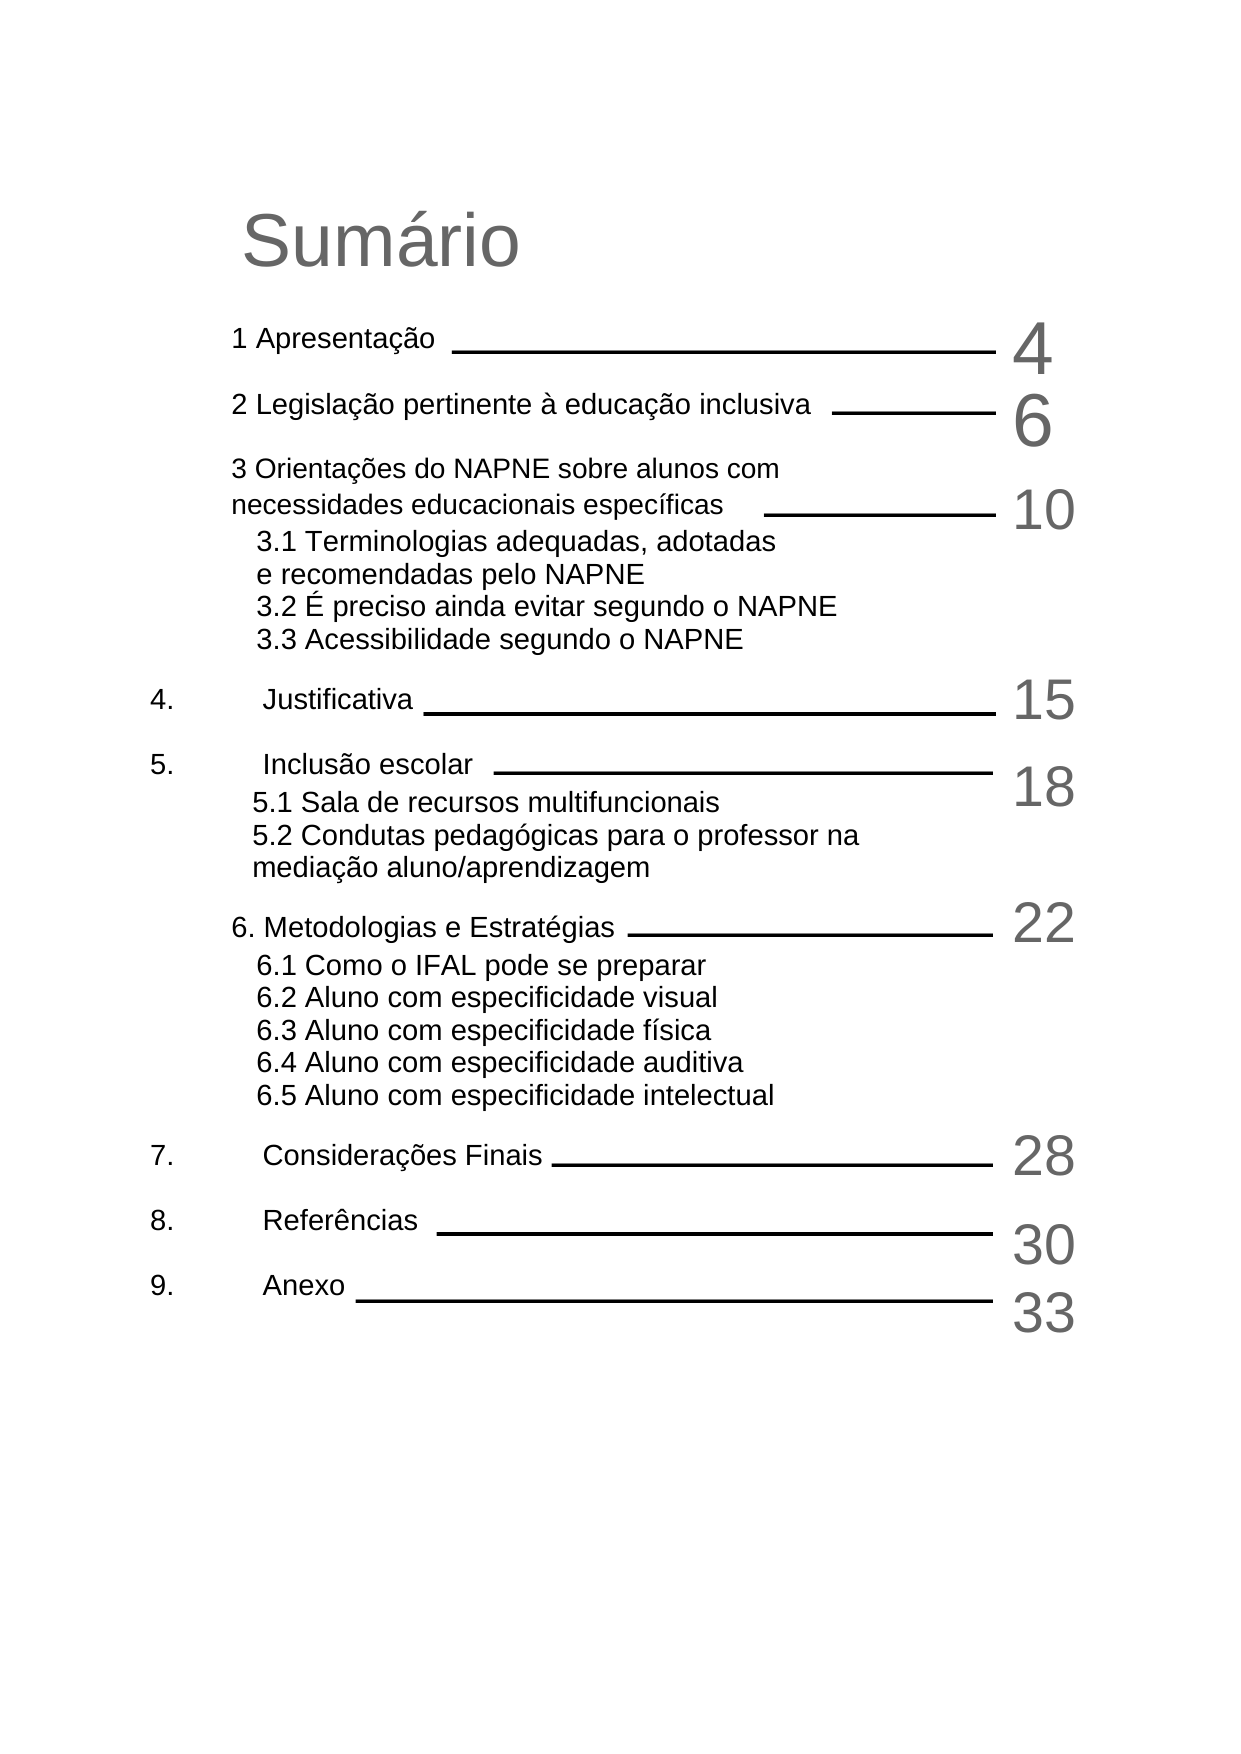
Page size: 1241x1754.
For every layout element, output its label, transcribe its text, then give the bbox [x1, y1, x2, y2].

picture [800, 513, 996, 517]
text 2 Legislação pertinente à educação inclusiva [231, 387, 937, 420]
text 6.3 Aluno com especificidade física [256, 1014, 937, 1047]
text 10 [1012, 475, 1090, 541]
text 30 [1012, 1210, 1090, 1276]
text 4 [1012, 304, 1090, 390]
text 1 Apresentação [231, 321, 937, 355]
text 3 Orientações do NAPNE sobre alunos com necessidades educacionais específicas [231, 452, 800, 520]
picture [937, 1163, 993, 1167]
text 33 [1012, 1278, 1090, 1344]
picture [423, 712, 996, 716]
picture [937, 933, 993, 937]
list Considerações Finais [150, 1138, 937, 1171]
text Sumário [242, 196, 937, 282]
text 28 [1012, 1122, 1090, 1188]
text 6.4 Aluno com especificidade auditiva [256, 1047, 937, 1079]
text 3.2 É preciso ainda evitar segundo o NAPNE [256, 591, 937, 623]
text 3.1 Terminologias adequadas, adotadas e recomendadas pelo NAPNE [256, 526, 798, 591]
text 6 [1012, 390, 1090, 461]
list Inclusão escolar [150, 747, 937, 780]
text 6.1 Como o IFAL pode se preparar [256, 948, 937, 982]
text 5.2 Condutas pedagógicas para o professor na mediação aluno/aprendizagem [252, 819, 860, 884]
text 15 [1012, 665, 1090, 731]
text 6.5 Aluno com especificidade intelectual [256, 1079, 937, 1112]
picture [937, 350, 996, 354]
text 6. Metodologias e Estratégias [231, 910, 937, 943]
list Referências [150, 1203, 937, 1236]
text 6.2 Aluno com especificidade visual [256, 982, 937, 1014]
picture [937, 771, 993, 775]
list Anexo [150, 1268, 937, 1301]
picture [937, 1232, 993, 1236]
picture [937, 411, 996, 415]
text 5.1 Sala de recursos multifuncionais [252, 785, 937, 819]
picture [355, 1299, 993, 1303]
list Justificativa [150, 682, 937, 715]
text 3.3 Acessibilidade segundo o NAPNE [256, 623, 937, 656]
text 22 [1012, 889, 1090, 954]
text 18 [1012, 753, 1090, 819]
